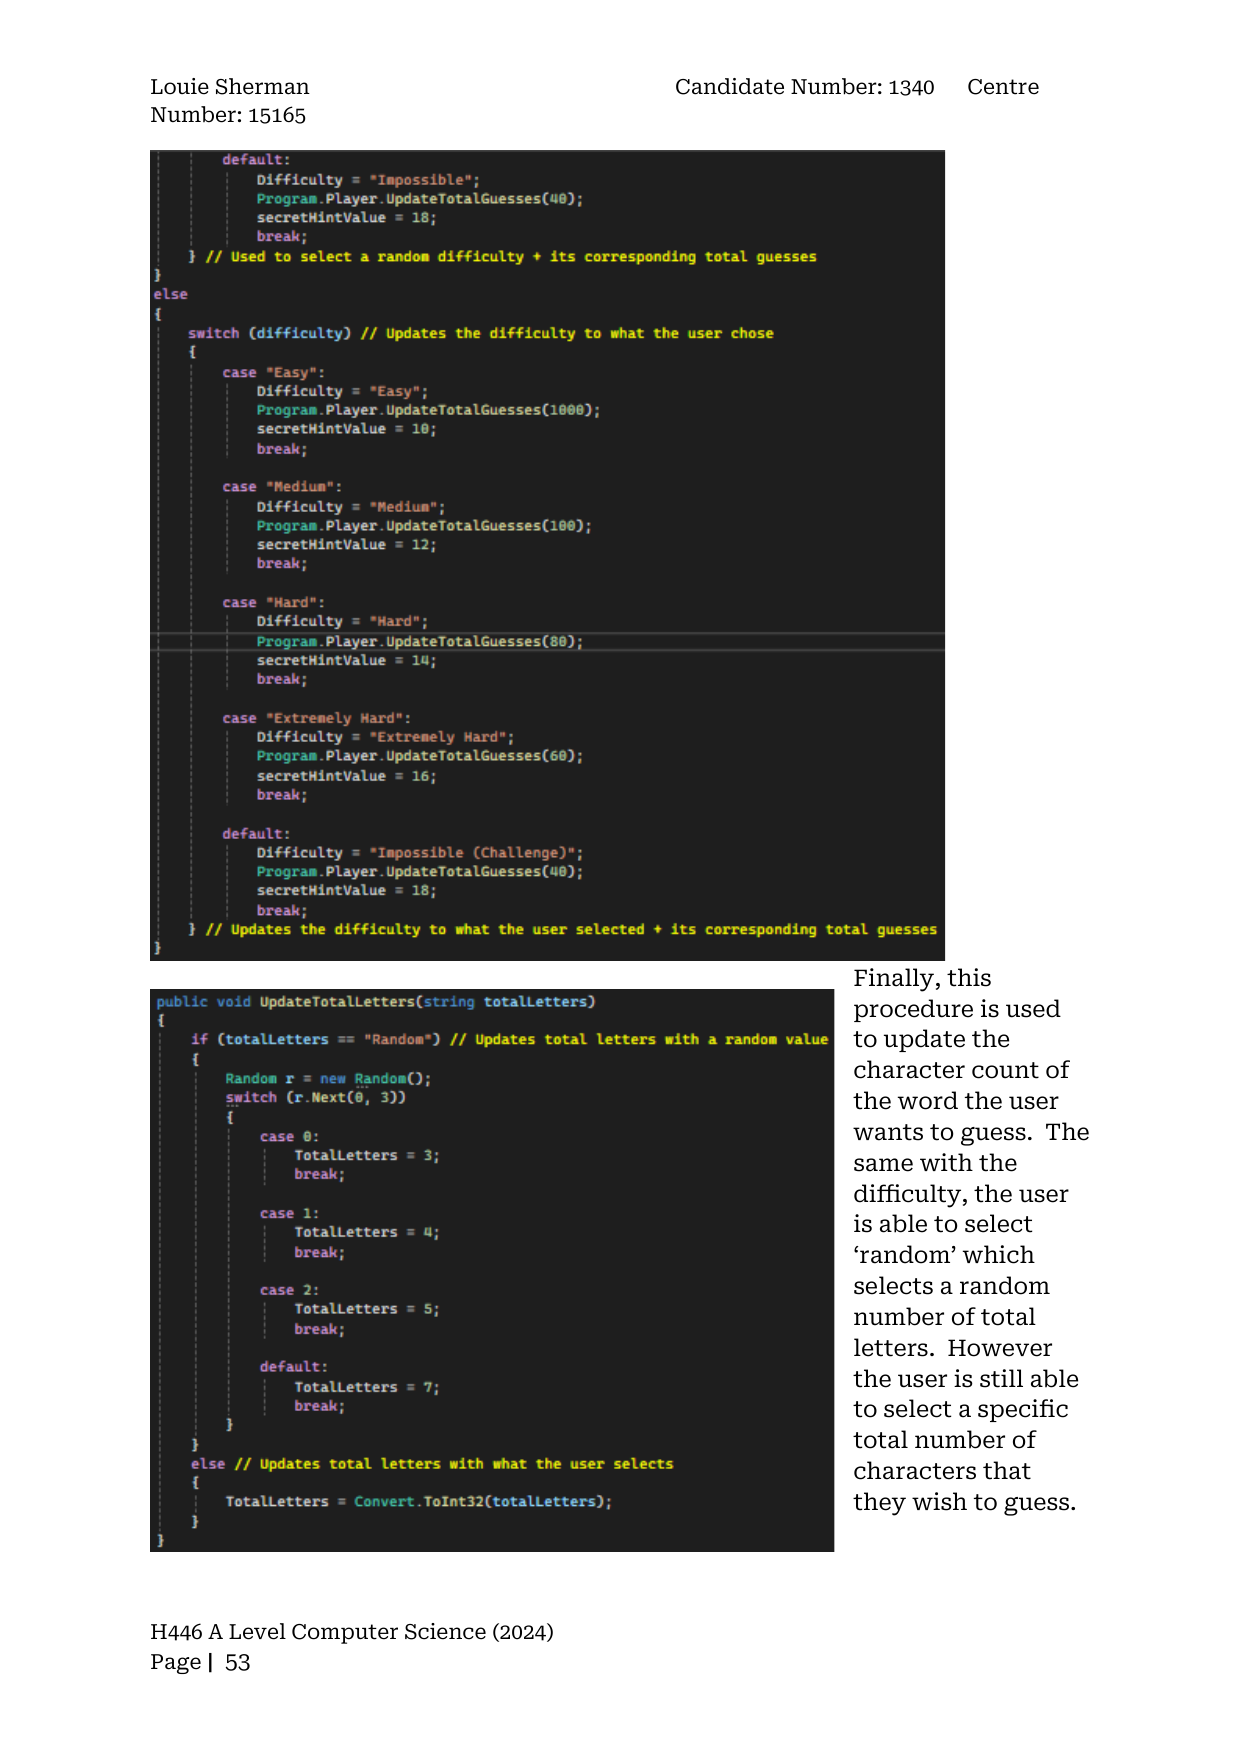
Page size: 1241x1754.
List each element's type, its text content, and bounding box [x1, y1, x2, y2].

picture [150, 150, 946, 961]
picture [150, 989, 835, 1552]
